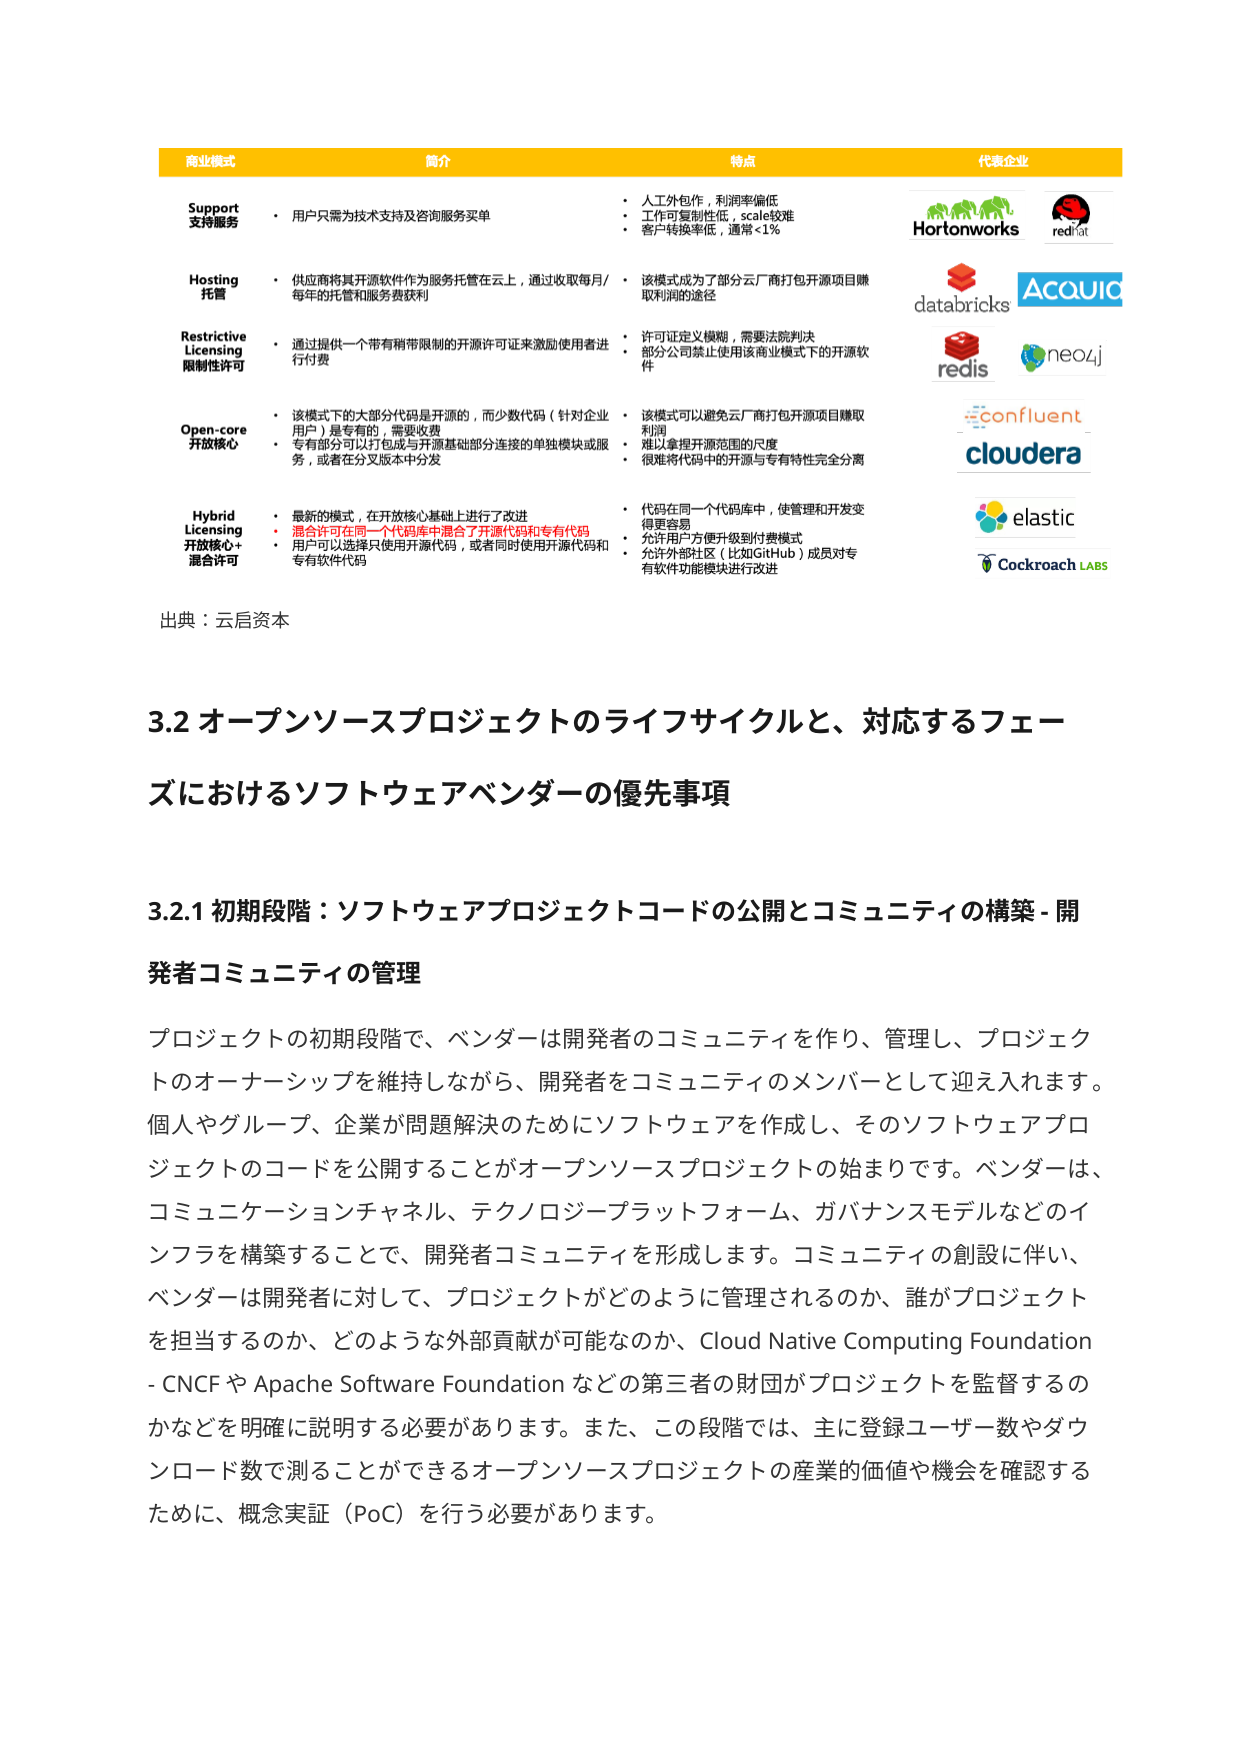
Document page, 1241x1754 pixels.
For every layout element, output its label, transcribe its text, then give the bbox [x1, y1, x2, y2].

subtitle 3.2.1 初期段階：ソフトウェアプロジェクトコードの公開とコミュニティの構築 - 開発者コミュニティの管理 [148, 892, 1093, 989]
subtitle 3.2 オープンソースプロジェクトのライフサイクルと、対応するフェーズにおけるソフトウェアベンダーの優先事項 [148, 698, 1093, 813]
picture [158, 148, 1123, 586]
table_cell [148, 142, 1123, 599]
table_cell 出典：云启资本 [148, 599, 1123, 649]
text プロジェクトの初期段階で、ベンダーは開発者のコミュニティを作り、管理し、プロジェクトのオーナーシップを維持しながら、開発者をコミュニティのメンバーとして迎え入れます。個人やグループ、企業が問題解決のためにソフトウェアを作成し、そのソフトウェアプロジェクトのコードを公開することがオープンソースプロジェクトの始まりです。ベンダーは、コミュニケーションチャネル、テクノロジープラットフォーム、ガバナンスモデルなどのインフラを構築することで、開発者コミュニティを形成します。コミュニティの創設に伴い、ベンダーは開発者に対して、プロジェクトがどのように管理されるのか、誰がプロジェクトを担当するのか、どのような外部貢献が可能なのか、Cloud Native Computing Foundation - CNCFやApache Software Foundationなどの第三者の財団がプロジェクトを監督するのかなどを明確に説明する必要があります。また、この段階では、主に登録ユーザー数やダウンロード数で測ることができるオープンソースプロジェクトの産業的価値や機会を確認するために、概念実証（PoC）を行う必要があります。 [148, 1021, 1093, 1529]
